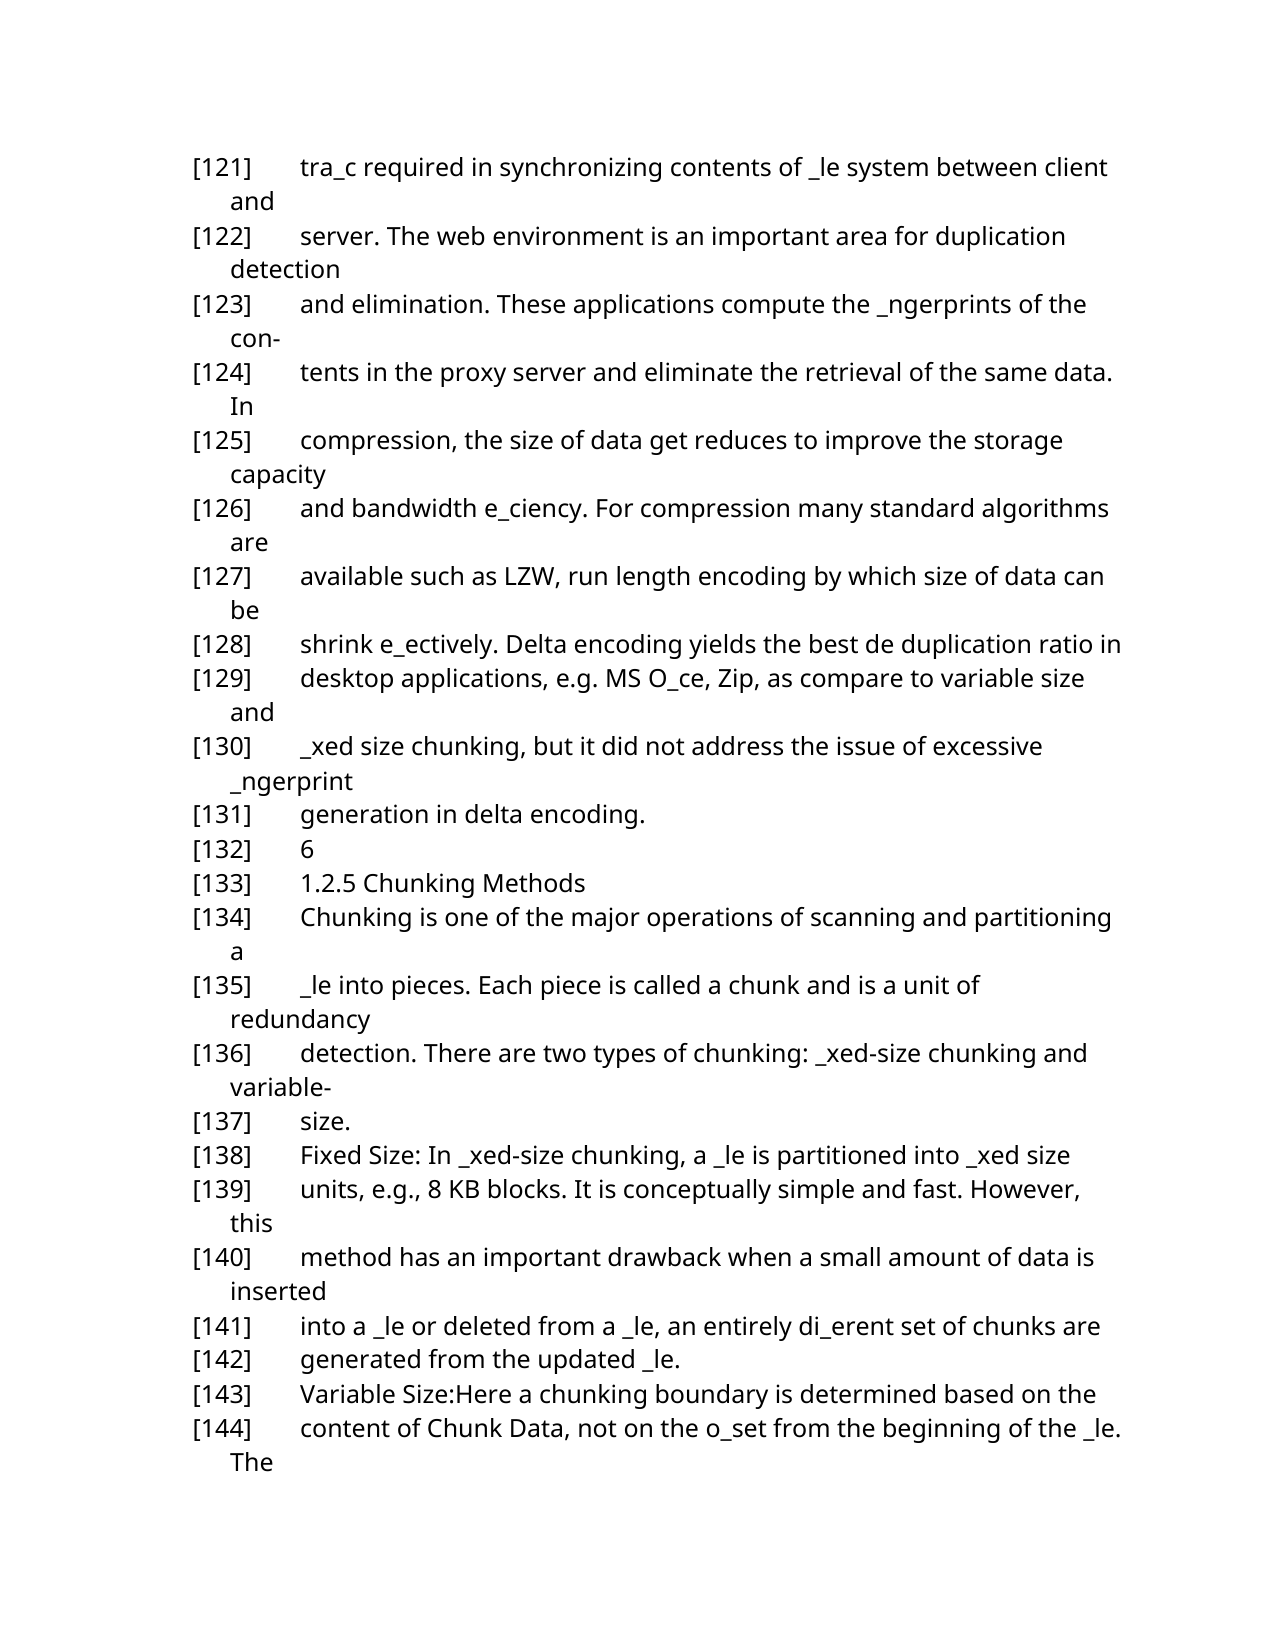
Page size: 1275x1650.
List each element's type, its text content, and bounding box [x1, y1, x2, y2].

list Chunking is one of the major operations of scanning and partitioning a [192, 899, 1125, 967]
list desktop applications, e.g. MS O_ce, Zip, as compare to variable size and [192, 661, 1125, 729]
list _xed size chunking, but it did not address the issue of excessive _ngerprint [192, 729, 1125, 797]
list detection. There are two types of chunking: _xed-size chunking and variable- [192, 1036, 1125, 1104]
list generated from the updated _le. [192, 1342, 1125, 1376]
list available such as LZW, run length encoding by which size of data can be [192, 559, 1125, 627]
list 1.2.5 Chunking Methods [192, 865, 1125, 899]
list server. The web environment is an important area for duplication detection [192, 218, 1125, 286]
list Fixed Size: In _xed-size chunking, a _le is partitioned into _xed size [192, 1138, 1125, 1172]
list 6 [192, 831, 1125, 865]
list content of Chunk Data, not on the o_set from the beginning of the _le. The [192, 1410, 1125, 1478]
list generation in delta encoding. [192, 797, 1125, 831]
list and bandwidth e_ciency. For compression many standard algorithms are [192, 491, 1125, 559]
list tra_c required in synchronizing contents of _le system between client and [192, 150, 1125, 218]
list method has an important drawback when a small amount of data is inserted [192, 1240, 1125, 1308]
list Variable Size:Here a chunking boundary is determined based on the [192, 1376, 1125, 1410]
list into a _le or deleted from a _le, an entirely di_erent set of chunks are [192, 1308, 1125, 1342]
list compression, the size of data get reduces to improve the storage capacity [192, 422, 1125, 491]
list shrink e_ectively. Delta encoding yields the best de duplication ratio in [192, 627, 1125, 661]
list size. [192, 1104, 1125, 1138]
list tents in the proxy server and eliminate the retrieval of the same data. In [192, 354, 1125, 422]
list and elimination. These applications compute the _ngerprints of the con- [192, 286, 1125, 354]
list _le into pieces. Each piece is called a chunk and is a unit of redundancy [192, 967, 1125, 1036]
list units, e.g., 8 KB blocks. It is conceptually simple and fast. However, this [192, 1172, 1125, 1240]
